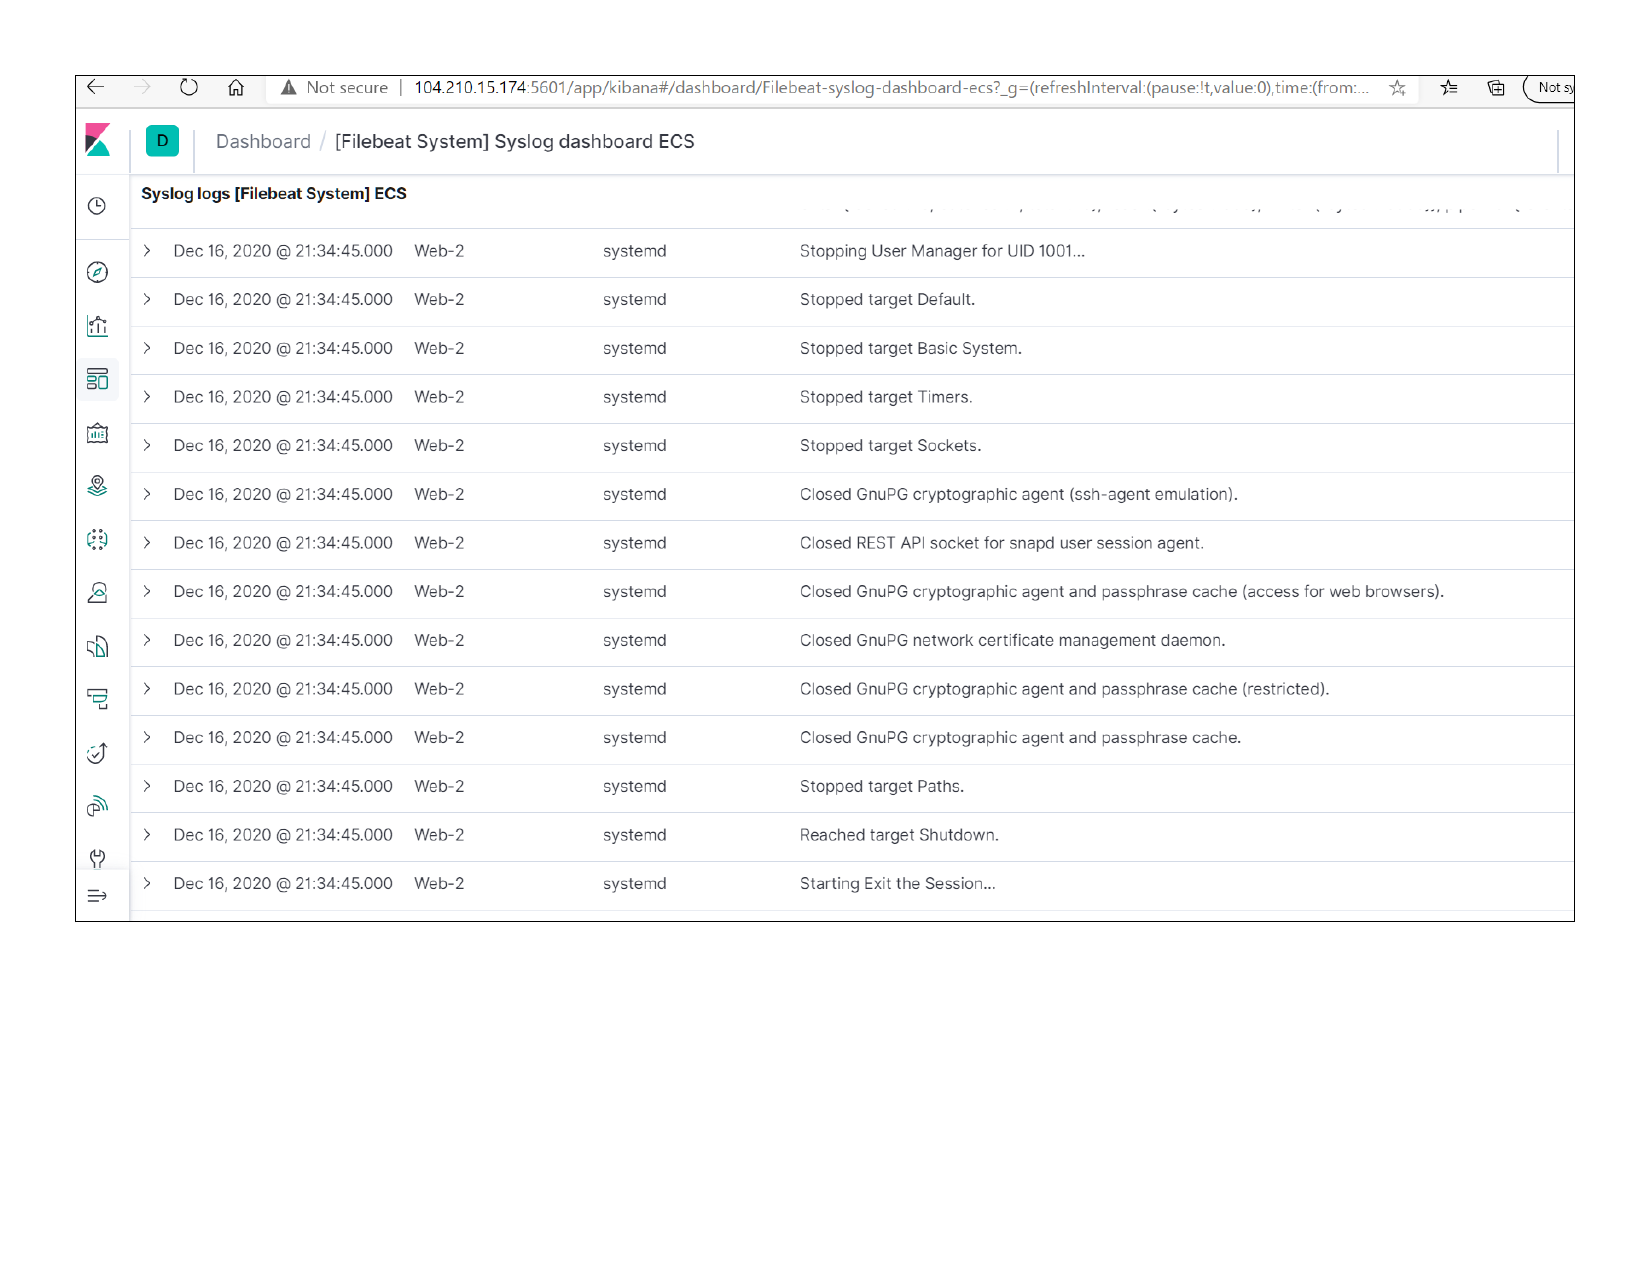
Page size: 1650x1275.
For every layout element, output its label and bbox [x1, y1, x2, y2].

picture [76, 76, 1574, 921]
